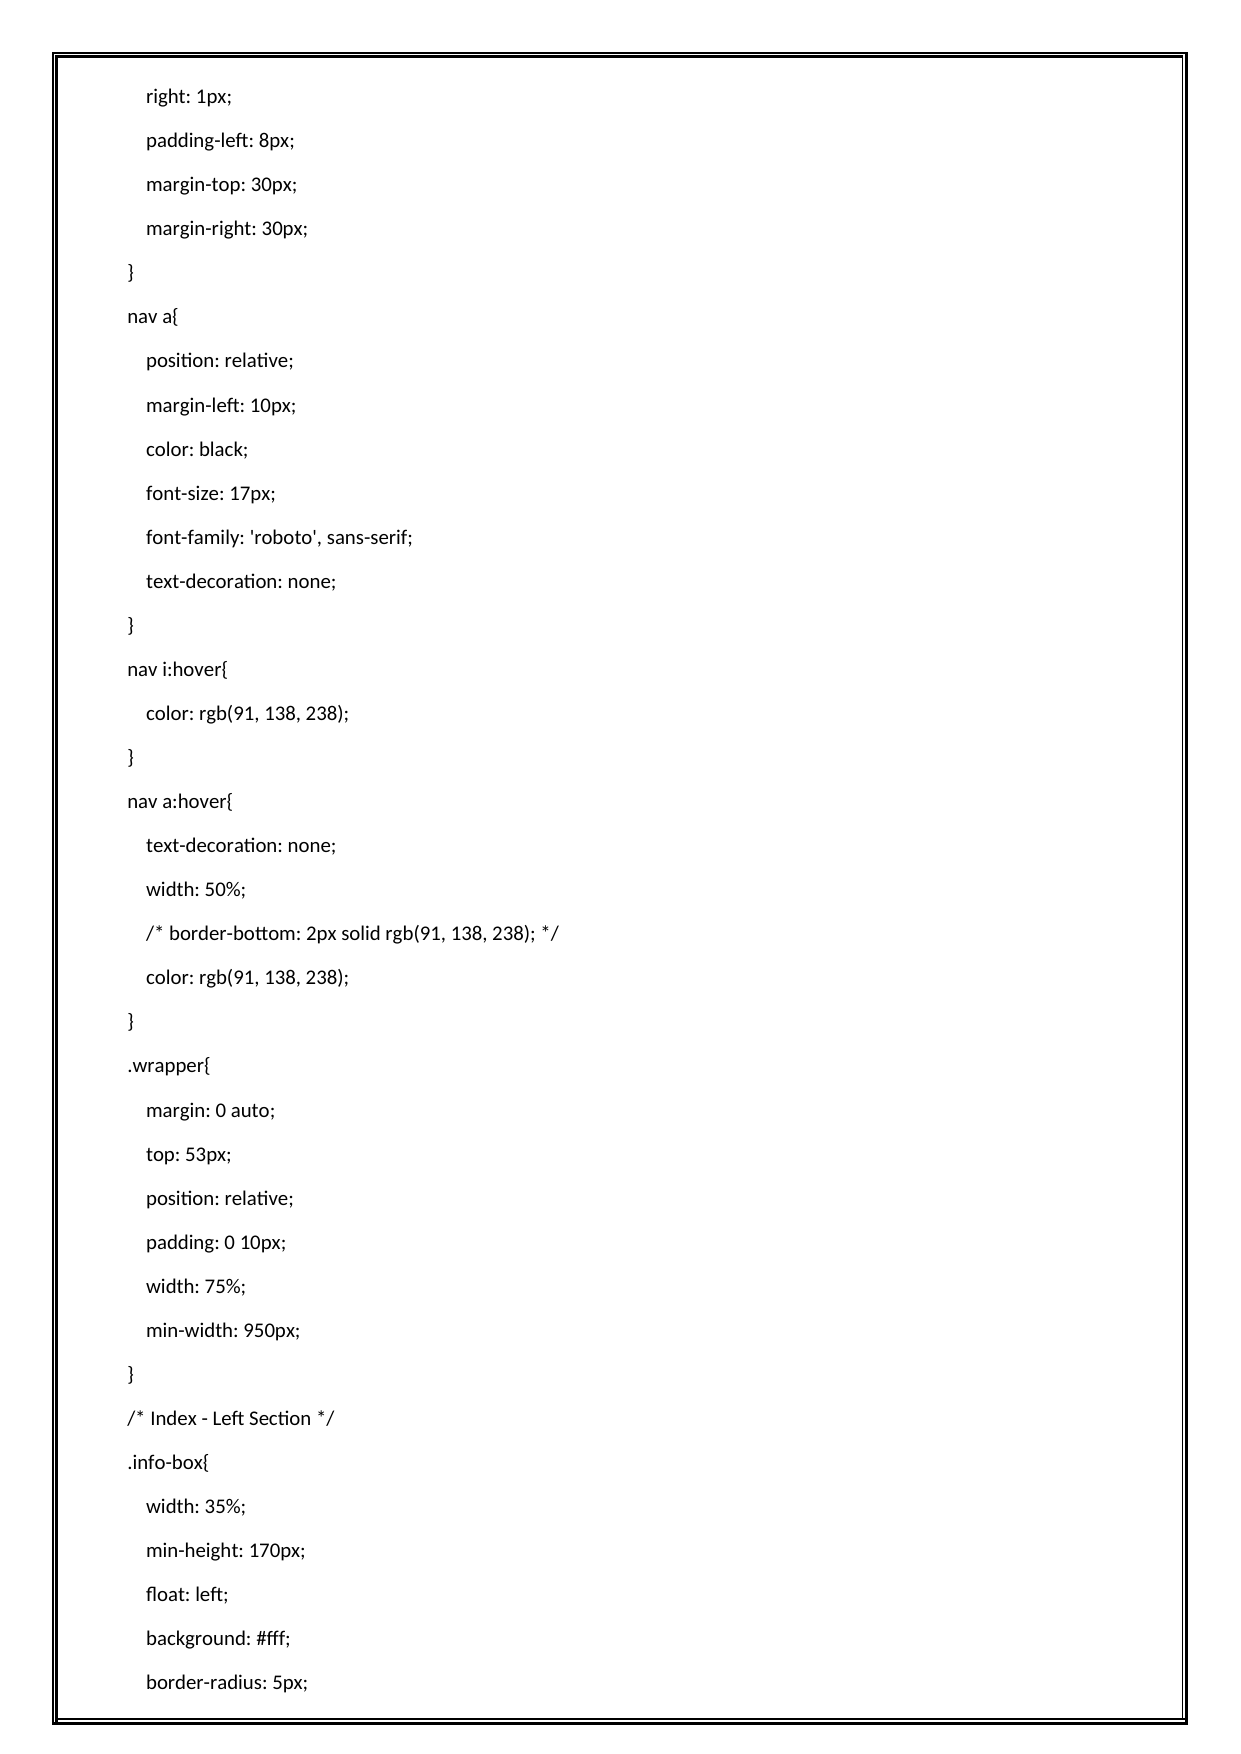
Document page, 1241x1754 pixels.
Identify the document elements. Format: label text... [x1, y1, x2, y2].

text right: 1px; [127, 83, 1173, 109]
text color: black; [127, 436, 1173, 461]
text padding: 0 10px; [127, 1229, 1173, 1254]
text nav a:hover{ [127, 788, 1173, 814]
text border-radius: 5px; [127, 1669, 1173, 1695]
text font-family: 'roboto', sans-serif; [127, 524, 1173, 549]
text width: 50%; [127, 876, 1173, 902]
text } [127, 1361, 1173, 1387]
text /* border-bottom: 2px solid rgb(91, 138, 238); */ [127, 921, 1173, 946]
text } [127, 259, 1173, 285]
text color: rgb(91, 138, 238); [127, 964, 1173, 990]
text min-height: 170px; [127, 1537, 1173, 1563]
text margin: 0 auto; [127, 1097, 1173, 1122]
text .wrapper{ [127, 1053, 1173, 1078]
text nav i:hover{ [127, 656, 1173, 682]
text width: 75%; [127, 1273, 1173, 1298]
text margin-left: 10px; [127, 392, 1173, 417]
text .info-box{ [127, 1449, 1173, 1475]
text } [127, 1009, 1173, 1034]
text font-size: 17px; [127, 480, 1173, 505]
text margin-top: 30px; [127, 171, 1173, 197]
text float: left; [127, 1581, 1173, 1607]
text text-decoration: none; [127, 832, 1173, 858]
text nav a{ [127, 304, 1173, 329]
text } [127, 744, 1173, 770]
text position: relative; [127, 348, 1173, 373]
text text-decoration: none; [127, 568, 1173, 593]
text position: relative; [127, 1185, 1173, 1210]
text } [127, 612, 1173, 637]
text padding-left: 8px; [127, 127, 1173, 153]
text width: 35%; [127, 1493, 1173, 1519]
text top: 53px; [127, 1141, 1173, 1166]
text margin-right: 30px; [127, 216, 1173, 241]
text color: rgb(91, 138, 238); [127, 700, 1173, 726]
text background: #fff; [127, 1626, 1173, 1651]
text min-width: 950px; [127, 1317, 1173, 1342]
text /* Index - Left Section */ [127, 1405, 1173, 1431]
